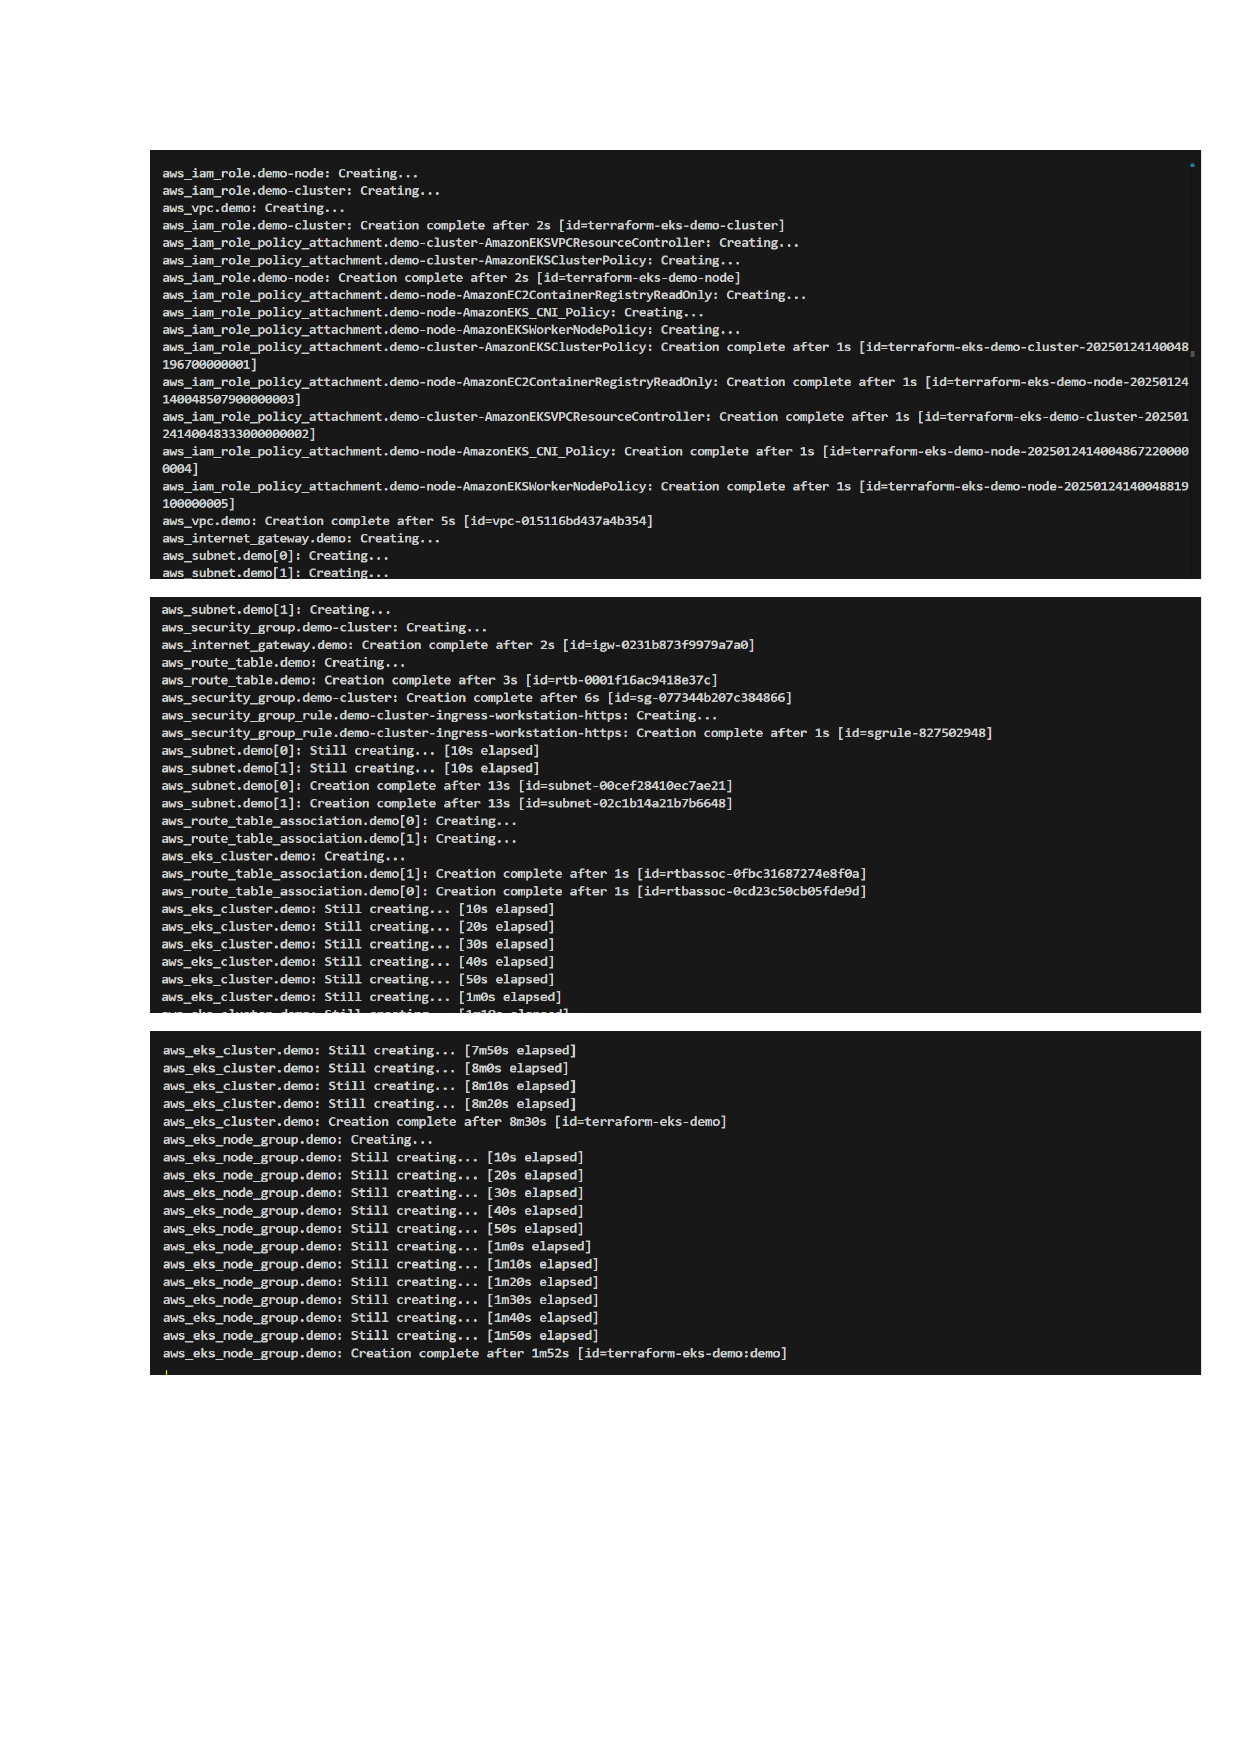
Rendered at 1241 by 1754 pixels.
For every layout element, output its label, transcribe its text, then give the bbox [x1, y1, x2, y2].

picture [150, 1165, 1202, 1581]
list Enter yes to confirm the creation of cluster in your AWS. [187, 661, 1090, 689]
picture [150, 718, 1202, 1147]
picture [150, 504, 1202, 630]
picture [150, 150, 1202, 486]
